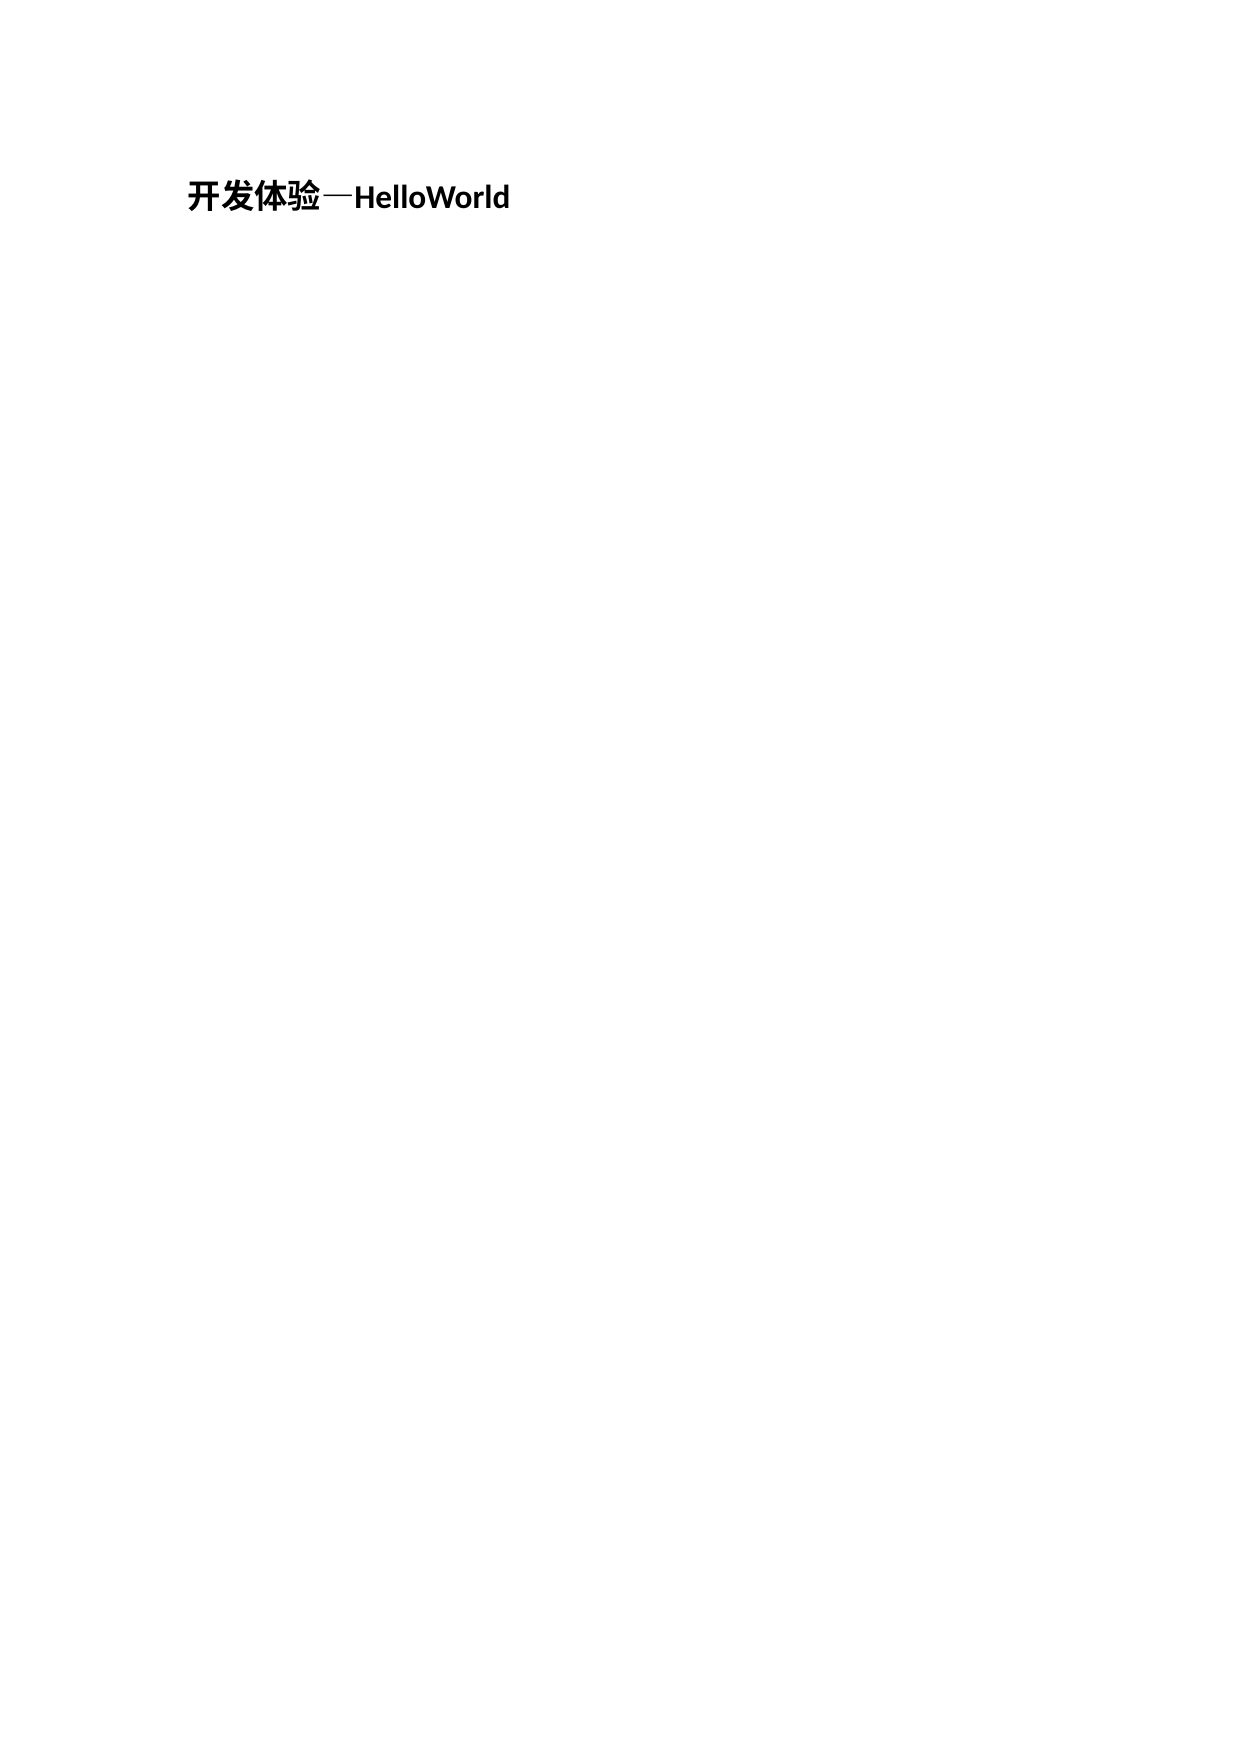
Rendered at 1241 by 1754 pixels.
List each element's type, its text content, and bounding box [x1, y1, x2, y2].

subtitle 开发体验—HelloWorld [187, 162, 1053, 227]
